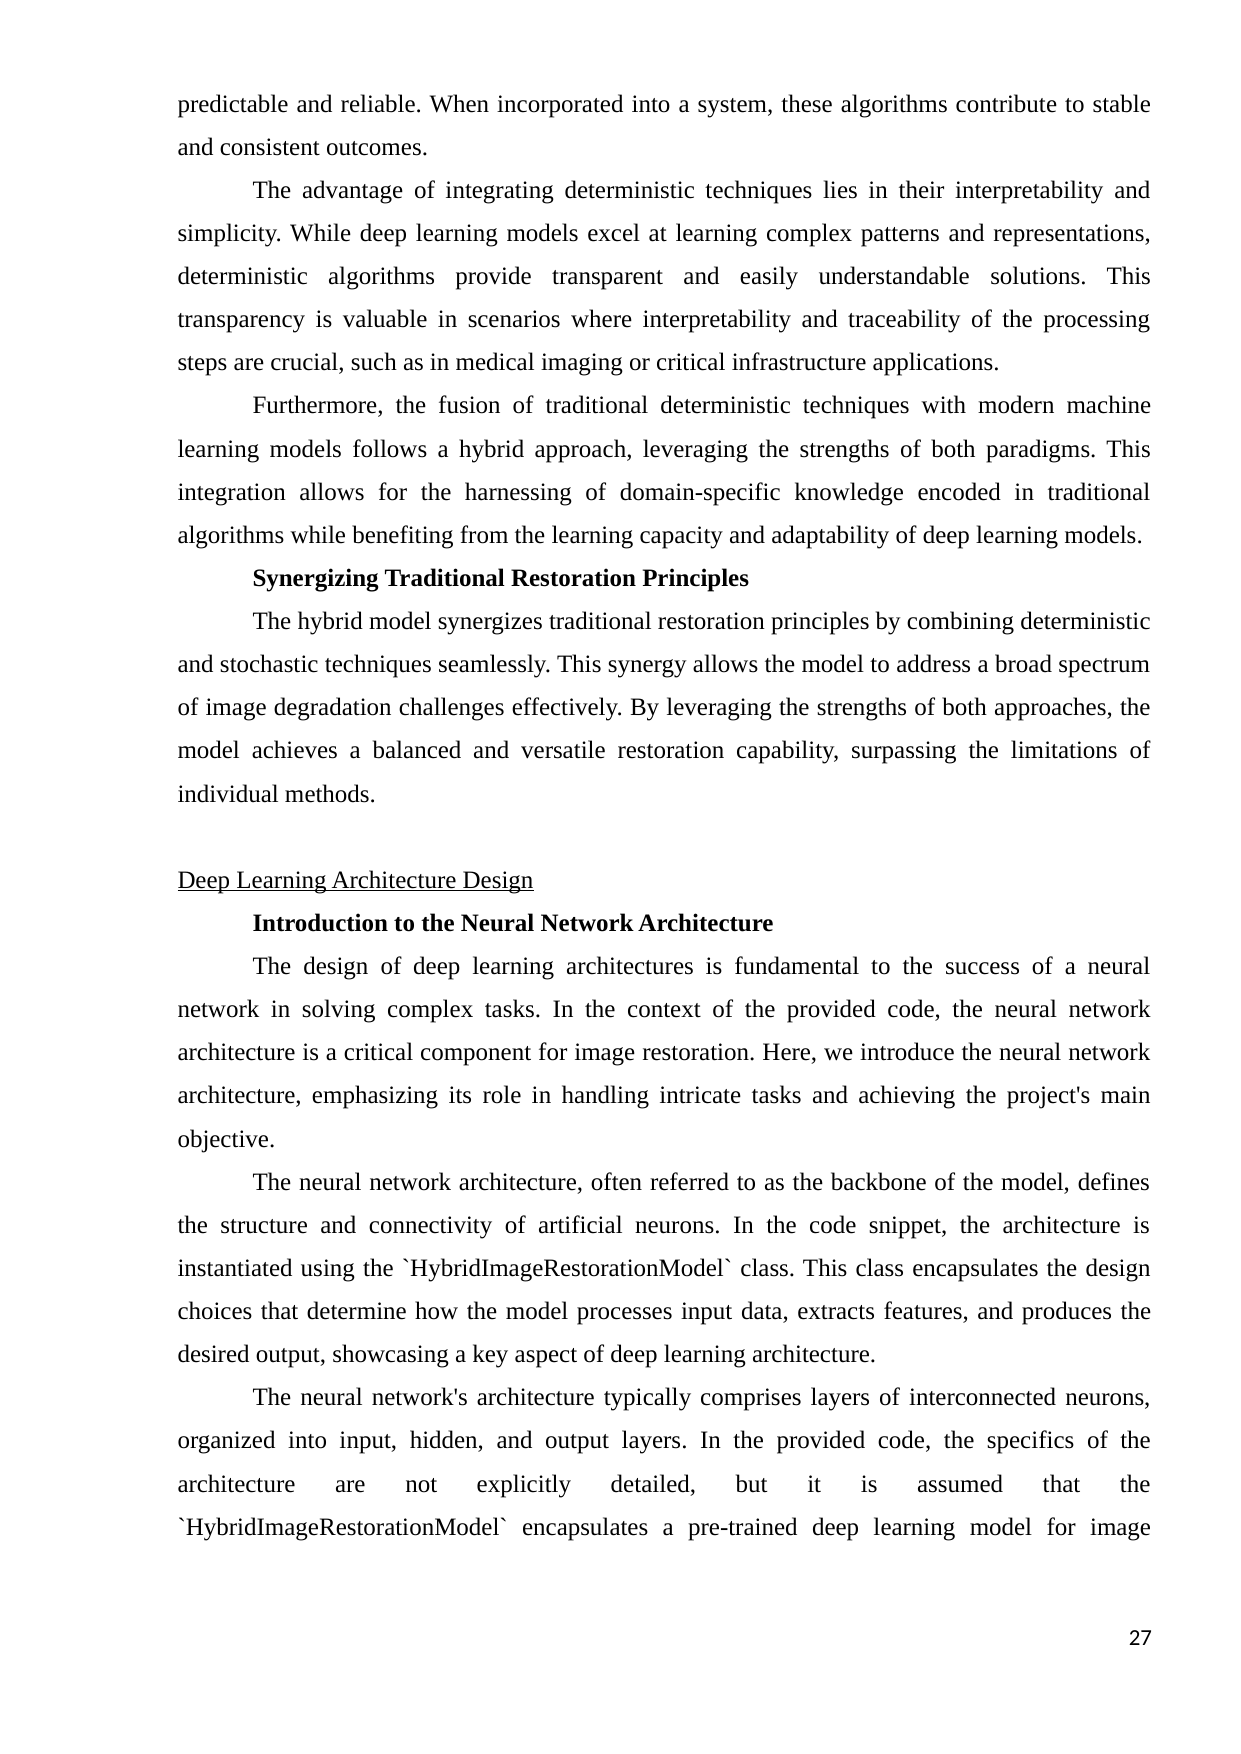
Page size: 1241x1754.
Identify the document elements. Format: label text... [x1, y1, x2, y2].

text Deep Learning Architecture Design [177, 865, 1152, 894]
text Synergizing Traditional Restoration Principles [177, 563, 1152, 592]
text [177, 89, 1152, 161]
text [177, 1382, 1152, 1541]
text The neural network architecture, often referred to as the backbone of the model, defines the structure and connectivity of artificial neurons. In the code snippet, the architecture is instantiated using the `HybridImageRestorationModel` class. This class encapsulates the design choices that determine how the model processes input data, extracts features, and produces the desired output, showcasing a key aspect of deep learning architecture. [177, 1167, 1152, 1368]
text The design of deep learning architectures is fundamental to the success of a neural network in solving complex tasks. In the context of the provided code, the neural network architecture is a critical component for image restoration. Here, we introduce the neural network architecture, emphasizing its role in handling intricate tasks and achieving the project's main objective. [177, 951, 1152, 1152]
text Introduction to the Neural Network Architecture [177, 908, 1152, 937]
text Furthermore, the fusion of traditional deterministic techniques with modern machine learning models follows a hybrid approach, leveraging the strengths of both paradigms. This integration allows for the harnessing of domain-specific knowledge encoded in traditional algorithms while benefiting from the learning capacity and adaptability of deep learning models. [177, 391, 1152, 549]
text The advantage of integrating deterministic techniques lies in their interpretability and simplicity. While deep learning models excel at learning complex patterns and representations, deterministic algorithms provide transparent and easily understandable solutions. This transparency is valuable in scenarios where interpretability and traceability of the processing steps are crucial, such as in medical imaging or critical infrastructure applications. [177, 175, 1152, 376]
text The hybrid model synergizes traditional restoration principles by combining deterministic and stochastic techniques seamlessly. This synergy allows the model to address a broad spectrum of image degradation challenges effectively. By leveraging the strengths of both approaches, the model achieves a balanced and versatile restoration capability, surpassing the limitations of individual methods. [177, 606, 1152, 807]
